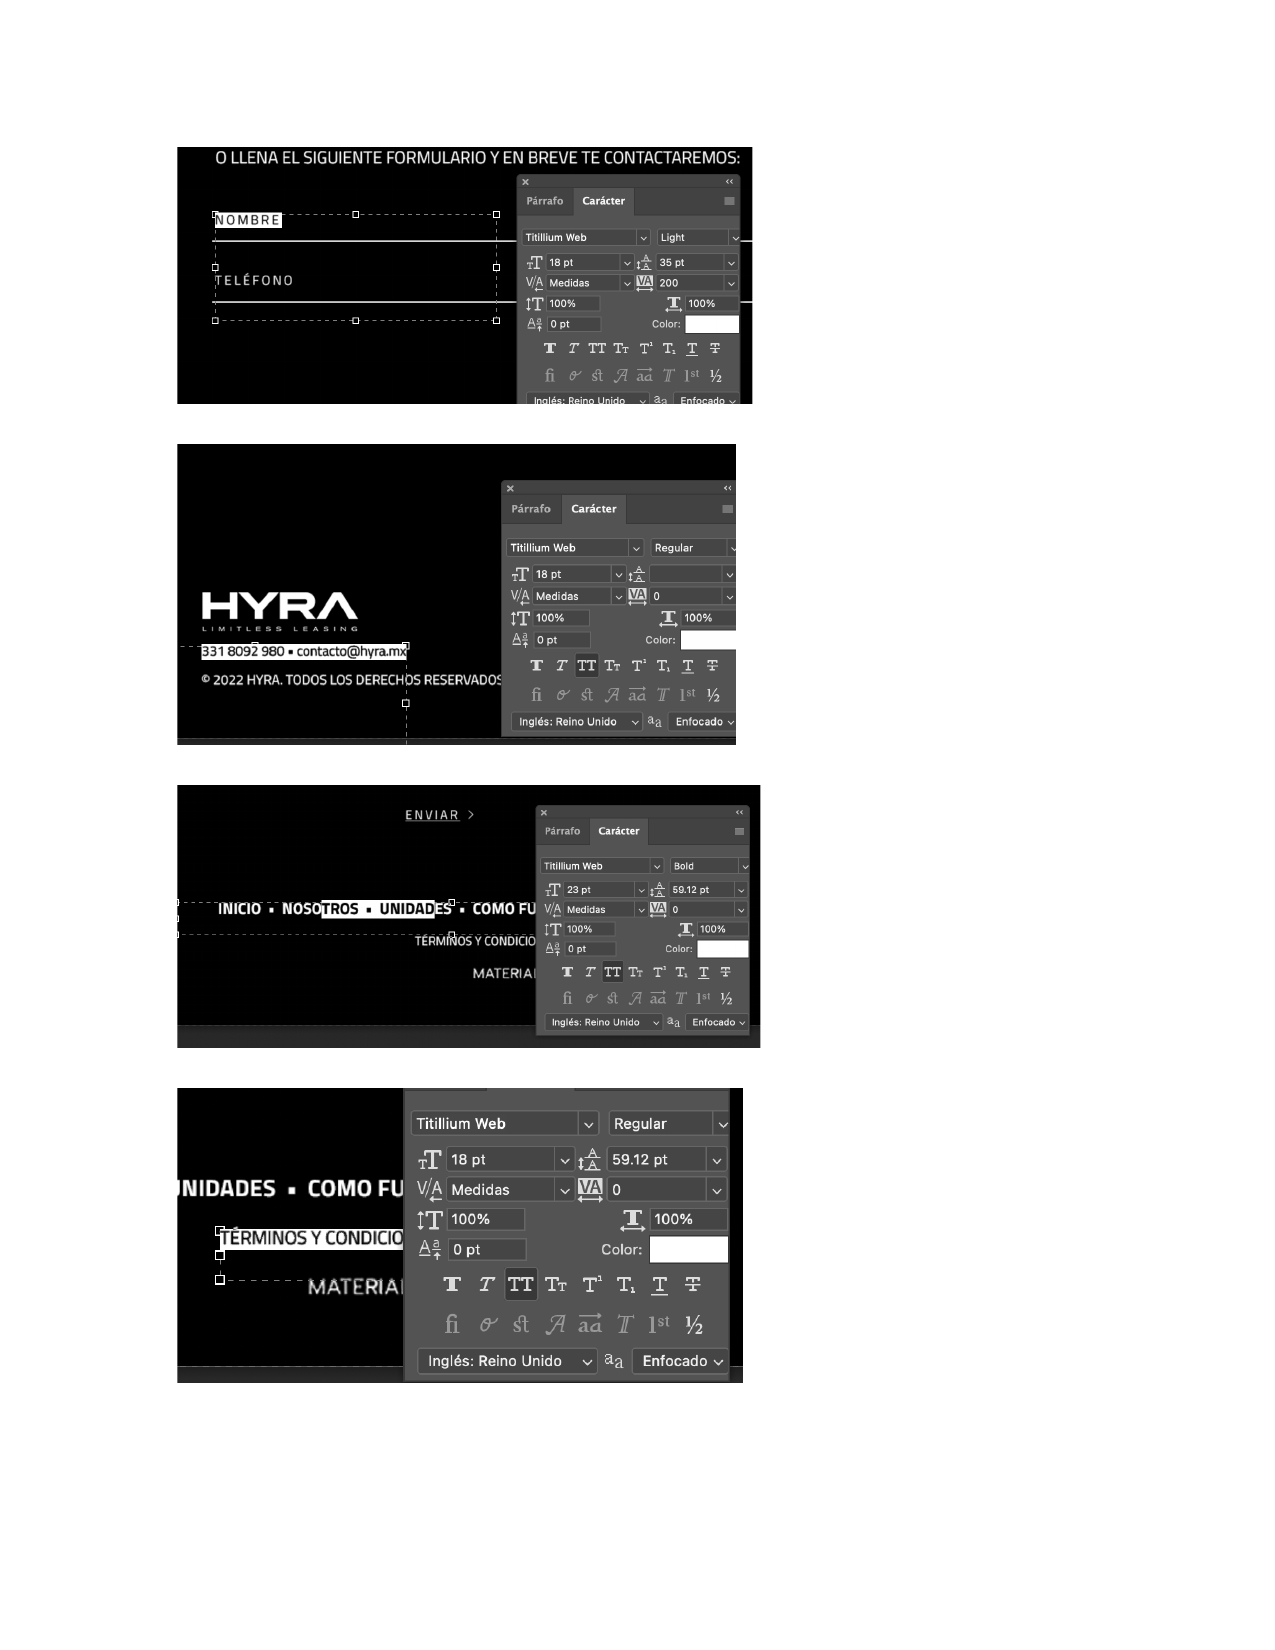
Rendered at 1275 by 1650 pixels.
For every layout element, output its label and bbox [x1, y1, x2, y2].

picture [177, 444, 736, 745]
picture [177, 1088, 743, 1383]
picture [177, 147, 753, 404]
picture [177, 785, 761, 1048]
